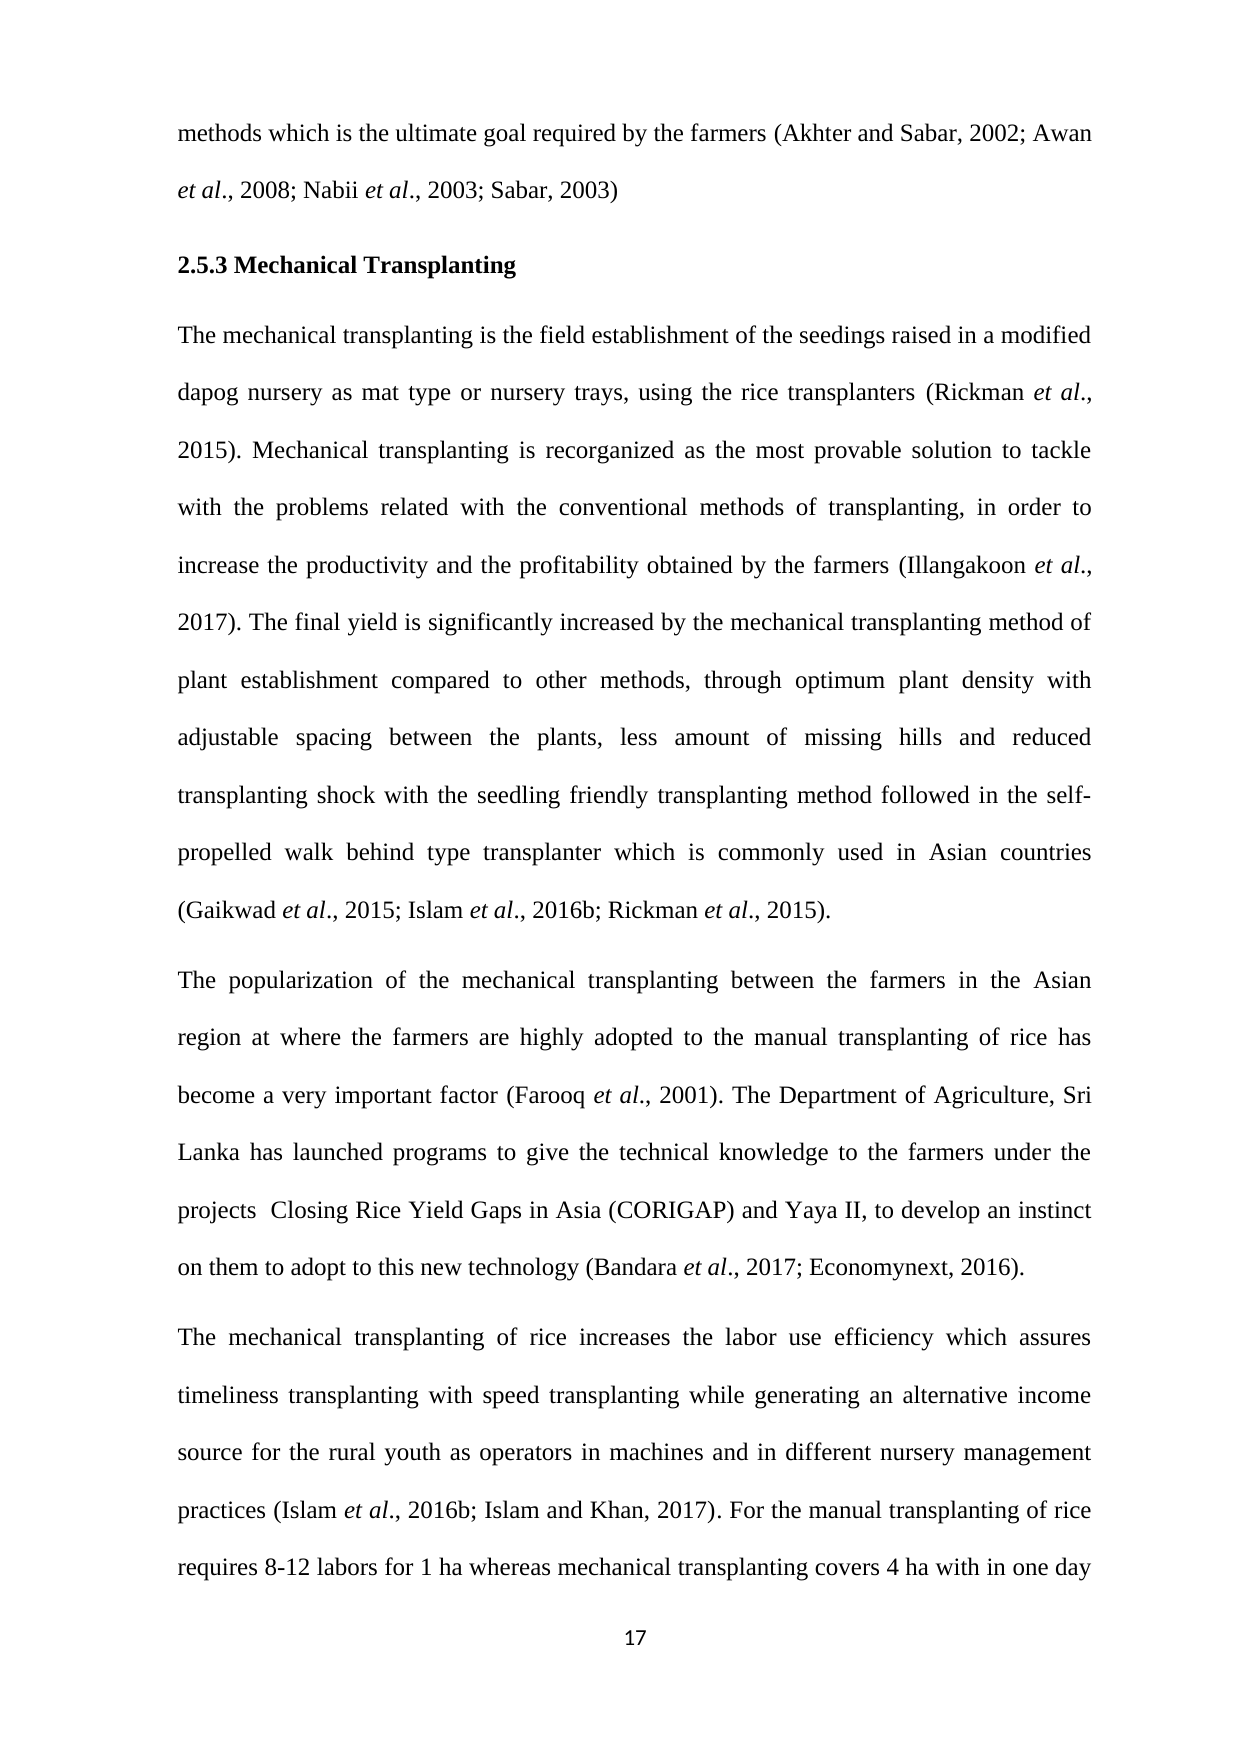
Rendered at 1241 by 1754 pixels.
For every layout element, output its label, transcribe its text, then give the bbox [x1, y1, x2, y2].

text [177, 1322, 1092, 1581]
text The popularization of the mechanical transplanting between the farmers in the Asian region at where the farmers are highly adopted to the manual transplanting of rice has become a very important factor (Farooq et al., 2001). The Department of Agriculture, Sri Lanka has launched programs to give the technical knowledge to the farmers under the projects Closing Rice Yield Gaps in Asia (CORIGAP) and Yaya II, to develop an instinct on them to adopt to this new technology (Bandara et al., 2017; Economynext, 2016). [177, 965, 1092, 1281]
text The mechanical transplanting is the field establishment of the seedings raised in a modified dapog nursery as mat type or nursery trays, using the rice transplanters (Rickman et al., 2015). Mechanical transplanting is recorganized as the most provable solution to tackle with the problems related with the conventional methods of transplanting, in order to increase the productivity and the profitability obtained by the farmers (Illangakoon et al., 2017). The final yield is significantly increased by the mechanical transplanting method of plant establishment compared to other methods, through optimum plant density with adjustable spacing between the plants, less amount of missing hills and reduced transplanting shock with the seedling friendly transplanting method followed in the self-propelled walk behind type transplanter which is commonly used in Asian countries (Gaikwad et al., 2015; Islam et al., 2016b; Rickman et al., 2015). [177, 320, 1092, 923]
subtitle 2.5.3 Mechanical Transplanting [177, 250, 1092, 278]
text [177, 118, 1092, 204]
